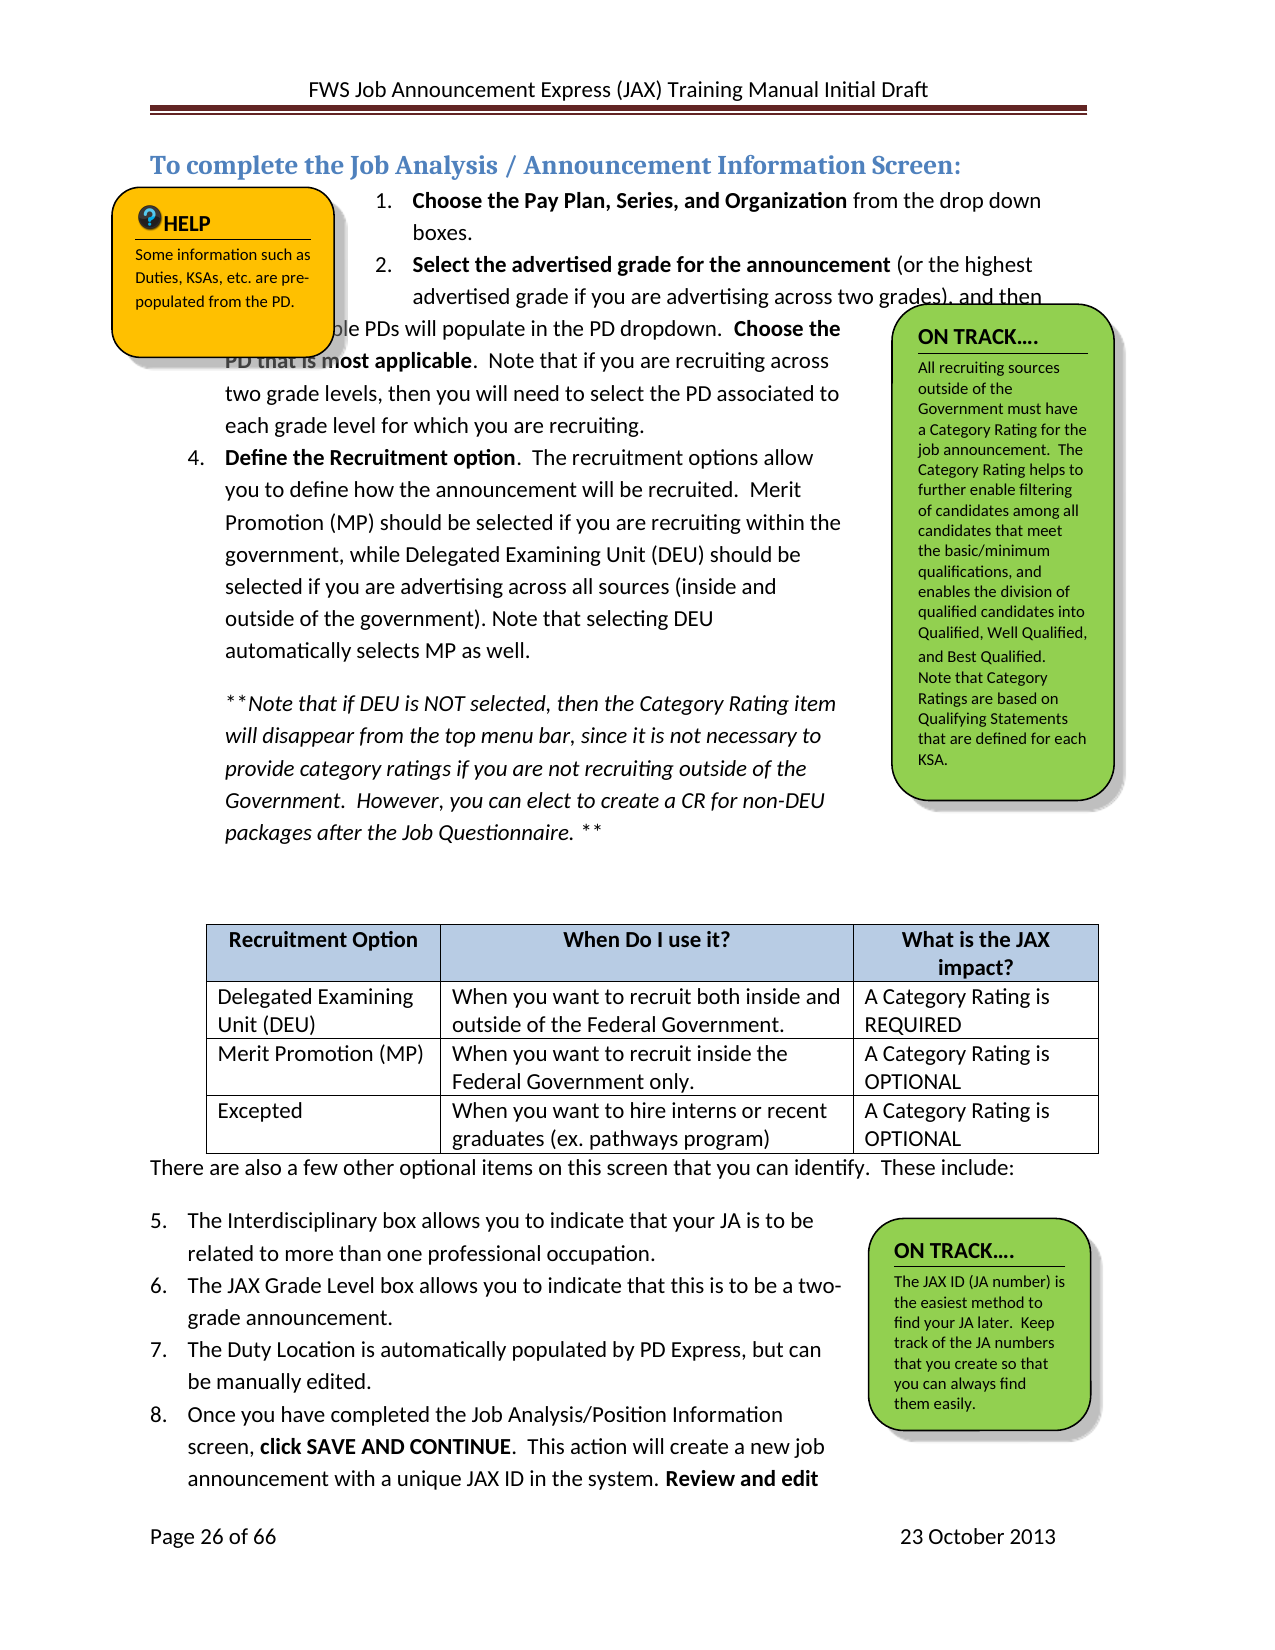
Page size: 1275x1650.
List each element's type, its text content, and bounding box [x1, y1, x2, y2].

table_cell Excepted [207, 1096, 440, 1152]
table_cell A Category Rating is OPTIONAL [854, 1096, 1098, 1152]
picture [135, 203, 164, 232]
table_header What is the JAX impact? [854, 925, 1098, 981]
table_cell When you want to recruit both inside and outside of the Federal Government. [441, 982, 853, 1038]
table_cell A Category Rating is OPTIONAL [854, 1039, 1098, 1095]
list The Duty Location is automatically populated by PD Express, but can be manually edited. [150, 1335, 844, 1396]
table_cell A Category Rating is REQUIRED [854, 982, 1098, 1038]
table_header Recruitment Option [207, 925, 440, 981]
table_cell When you want to hire interns or recent graduates (ex. pathways program) [441, 1096, 853, 1152]
list The applicable PDs will populate in the PD dropdown. Choose the PD that is most applicable. Note that if you are recruiting across two grade levels, then you will need to select the PD associated to each grade level for which you are recruiting. [187, 314, 844, 439]
list Select the advertised grade for the announcement (or the highest advertised grade if you are advertising across two grades), and then [375, 250, 1087, 310]
text **Note that if DEU is NOT selected, then the Category Rating item will disappear from the top menu bar, since it is not necessary to provide category ratings if you are not recruiting outside of the Government. However, you can elect to create a CR for non-DEU packages after the Job Questionnaire. ** [225, 689, 844, 846]
subtitle To complete the Job Analysis / Announcement Information Screen: [150, 150, 1087, 181]
list Choose the Pay Plan, Series, and Organization from the drop down boxes. [375, 186, 1087, 246]
table_header When Do I use it? [441, 925, 853, 981]
list The Interdisciplinary box allows you to indicate that your JA is to be related to more than one professional occupation. [150, 1207, 844, 1267]
list The JAX Grade Level box allows you to indicate that this is to be a two-grade announcement. [150, 1271, 844, 1331]
text There are also a few other optional items on this screen that you can identify. These include: [150, 1153, 1087, 1182]
list Define the Recruitment option. The recruitment options allow you to define how the announcement will be recruited. Merit Promotion (MP) should be selected if you are recruiting within the government, while Delegated Examining Unit (DEU) should be selected if you are advertising across all sources (inside and outside of the government). Note that selecting DEU automatically selects MP as well. [187, 443, 844, 664]
table_cell When you want to recruit inside the Federal Government only. [441, 1039, 853, 1095]
table_cell Delegated Examining Unit (DEU) [207, 982, 440, 1038]
table_cell Merit Promotion (MP) [207, 1039, 440, 1095]
